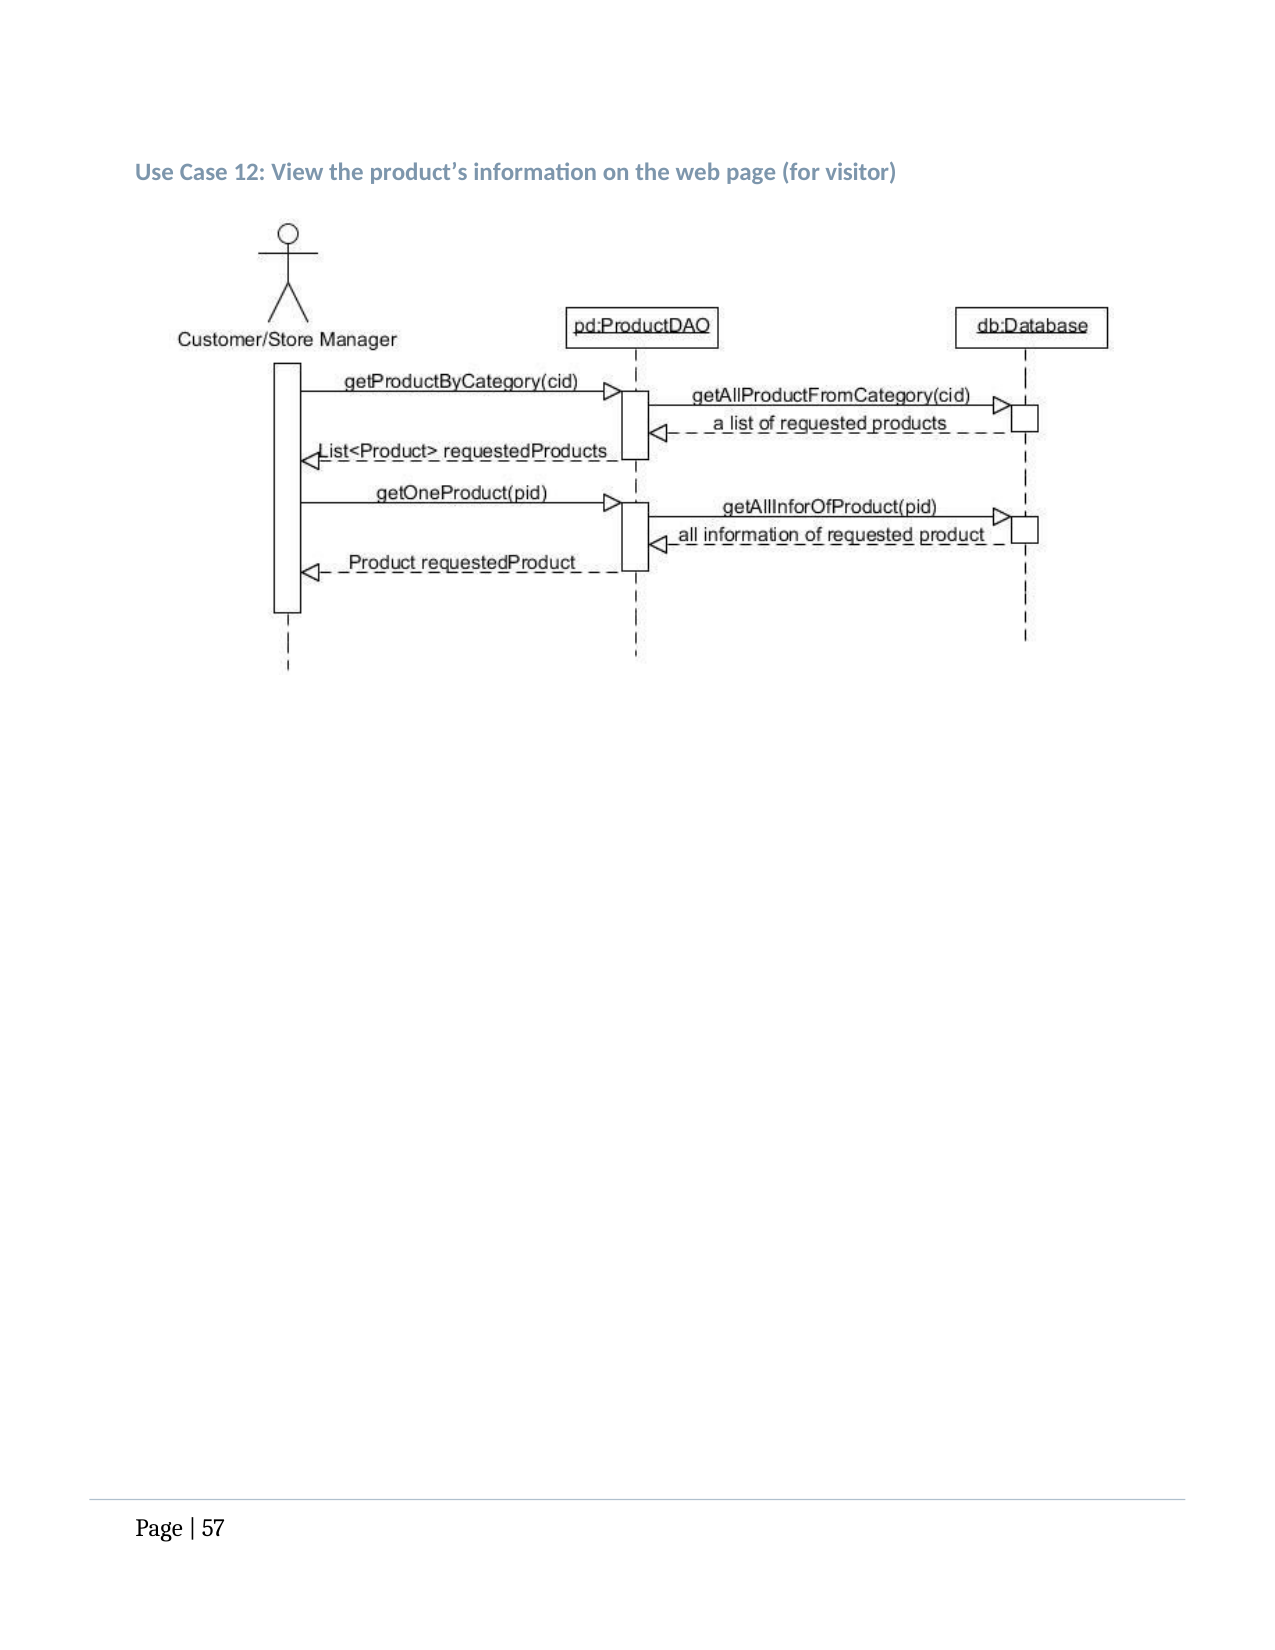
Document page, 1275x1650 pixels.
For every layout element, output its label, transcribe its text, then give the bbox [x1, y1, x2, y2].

text Use Case 12: View the product’s information on the web page (for visitor) [135, 156, 1154, 186]
picture [168, 218, 1114, 675]
